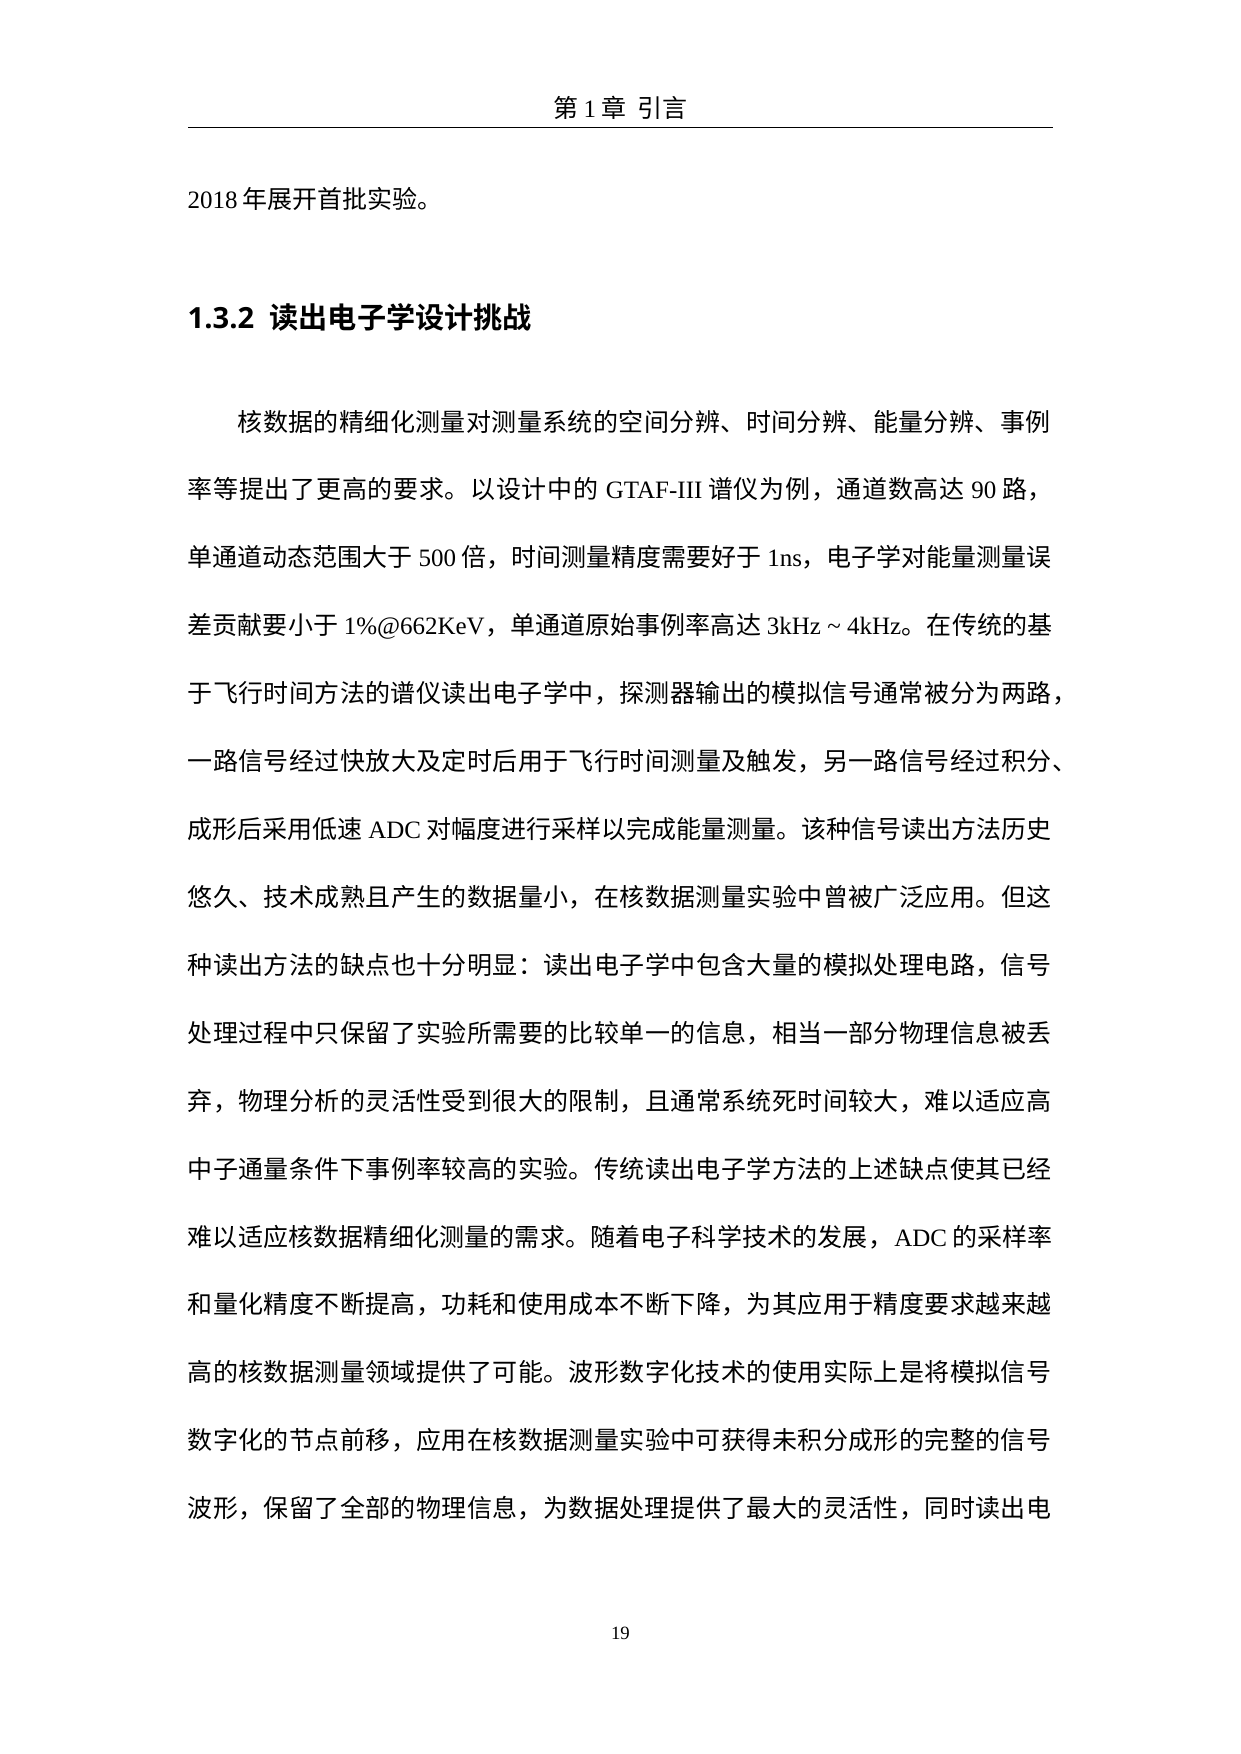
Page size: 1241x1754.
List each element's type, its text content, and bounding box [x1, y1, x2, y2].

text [187, 386, 1053, 1541]
subtitle 1.3.2 读出电子学设计挑战 [187, 282, 1053, 350]
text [187, 164, 1053, 232]
